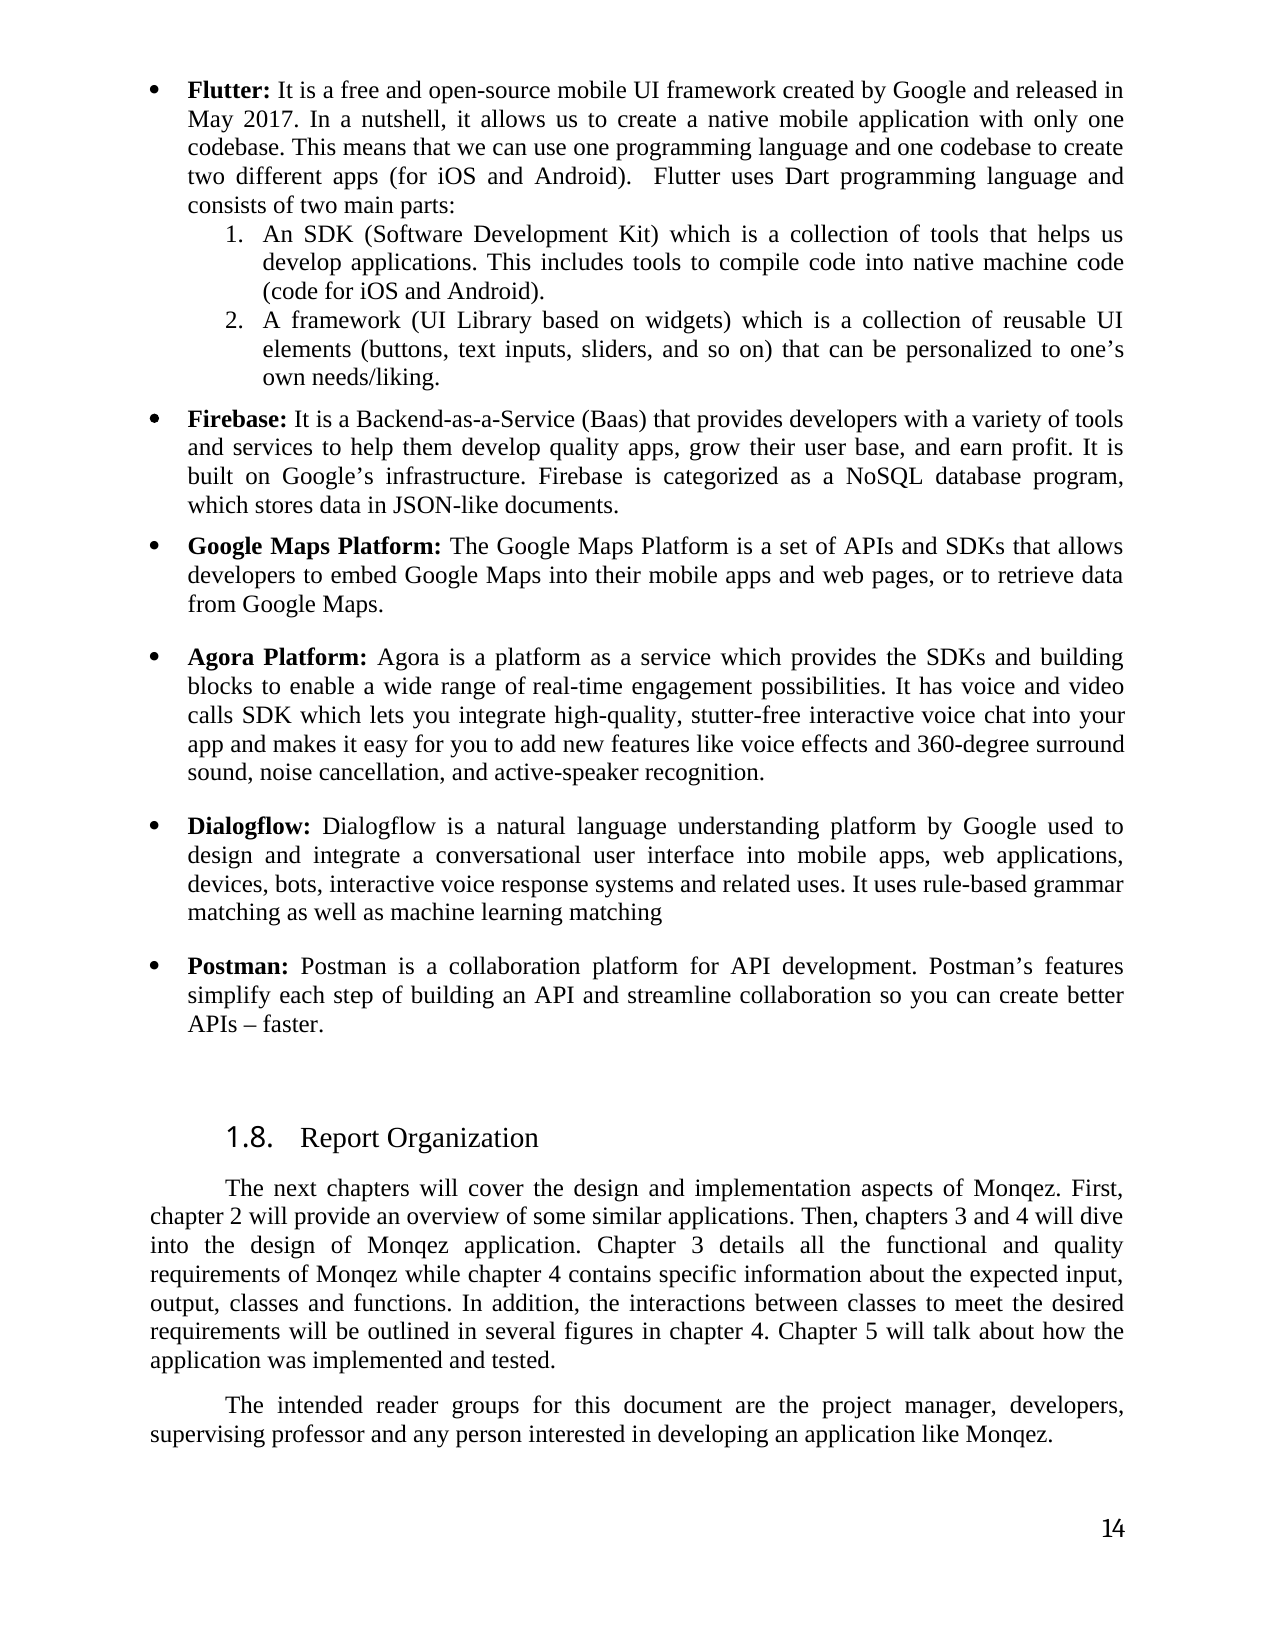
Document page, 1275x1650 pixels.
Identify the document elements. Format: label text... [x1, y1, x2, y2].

list A framework (UI Library based on widgets) which is a collection of reusable UI elements (buttons, text inputs, sliders, and so on) that can be personalized to one’s own needs/liking. [225, 305, 1125, 391]
list Agora Platform: Agora is a platform as a service which provides the SDKs and building blocks to enable a wide range of real-time engagement possibilities. It has voice and video calls SDK which lets you integrate high-quality, stutter-free interactive voice chat into your app and makes it easy for you to add new features like voice effects and 360-degree surround sound, noise cancellation, and active-speaker recognition. [150, 642, 1125, 786]
list Postman: Postman is a collaboration platform for API development. Postman’s features simplify each step of building an API and streamline collaboration so you can create better APIs – faster. [150, 951, 1125, 1037]
text The next chapters will cover the design and implementation aspects of Monqez. First, chapter 2 will provide an overview of some similar applications. Then, chapters 3 and 4 will dive into the design of Monqez application. Chapter 3 details all the functional and quality requirements of Monqez while chapter 4 contains specific information about the expected input, output, classes and functions. In addition, the interactions between classes to meet the desired requirements will be outlined in several figures in chapter 4. Chapter 5 will talk about how the application was implemented and tested. [150, 1173, 1125, 1374]
list Google Maps Platform: The Google Maps Platform is a set of APIs and SDKs that allows developers to embed Google Maps into their mobile apps and web pages, or to retrieve data from Google Maps. [150, 531, 1125, 617]
list Dialogflow: Dialogflow is a natural language understanding platform by Google used to design and integrate a conversational user interface into mobile apps, web applications, devices, bots, interactive voice response systems and related uses. It uses rule-based grammar matching as well as machine learning matching [150, 811, 1125, 926]
list An SDK (Software Development Kit) which is a collection of tools that helps us develop applications. This includes tools to compile code into native machine code (code for iOS and Android). [225, 219, 1125, 305]
subtitle Report Organization [225, 1116, 1125, 1156]
list Flutter: It is a free and open-source mobile UI framework created by Google and released in May 2017. In a nutshell, it allows us to create a native mobile application with only one codebase. This means that we can use one programming language and one codebase to create two different apps (for iOS and Android). Flutter uses Dart programming language and consists of two main parts: [150, 75, 1125, 219]
text The intended reader groups for this document are the project manager, developers, supervising professor and any person interested in developing an application like Monqez. [150, 1391, 1125, 1448]
list Firebase: It is a Backend-as-a-Service (Baas) that provides developers with a variety of tools and services to help them develop quality apps, grow their user base, and earn profit. It is built on Google’s infrastructure. Firebase is categorized as a NoSQL database program, which stores data in JSON-like documents. [150, 404, 1125, 519]
